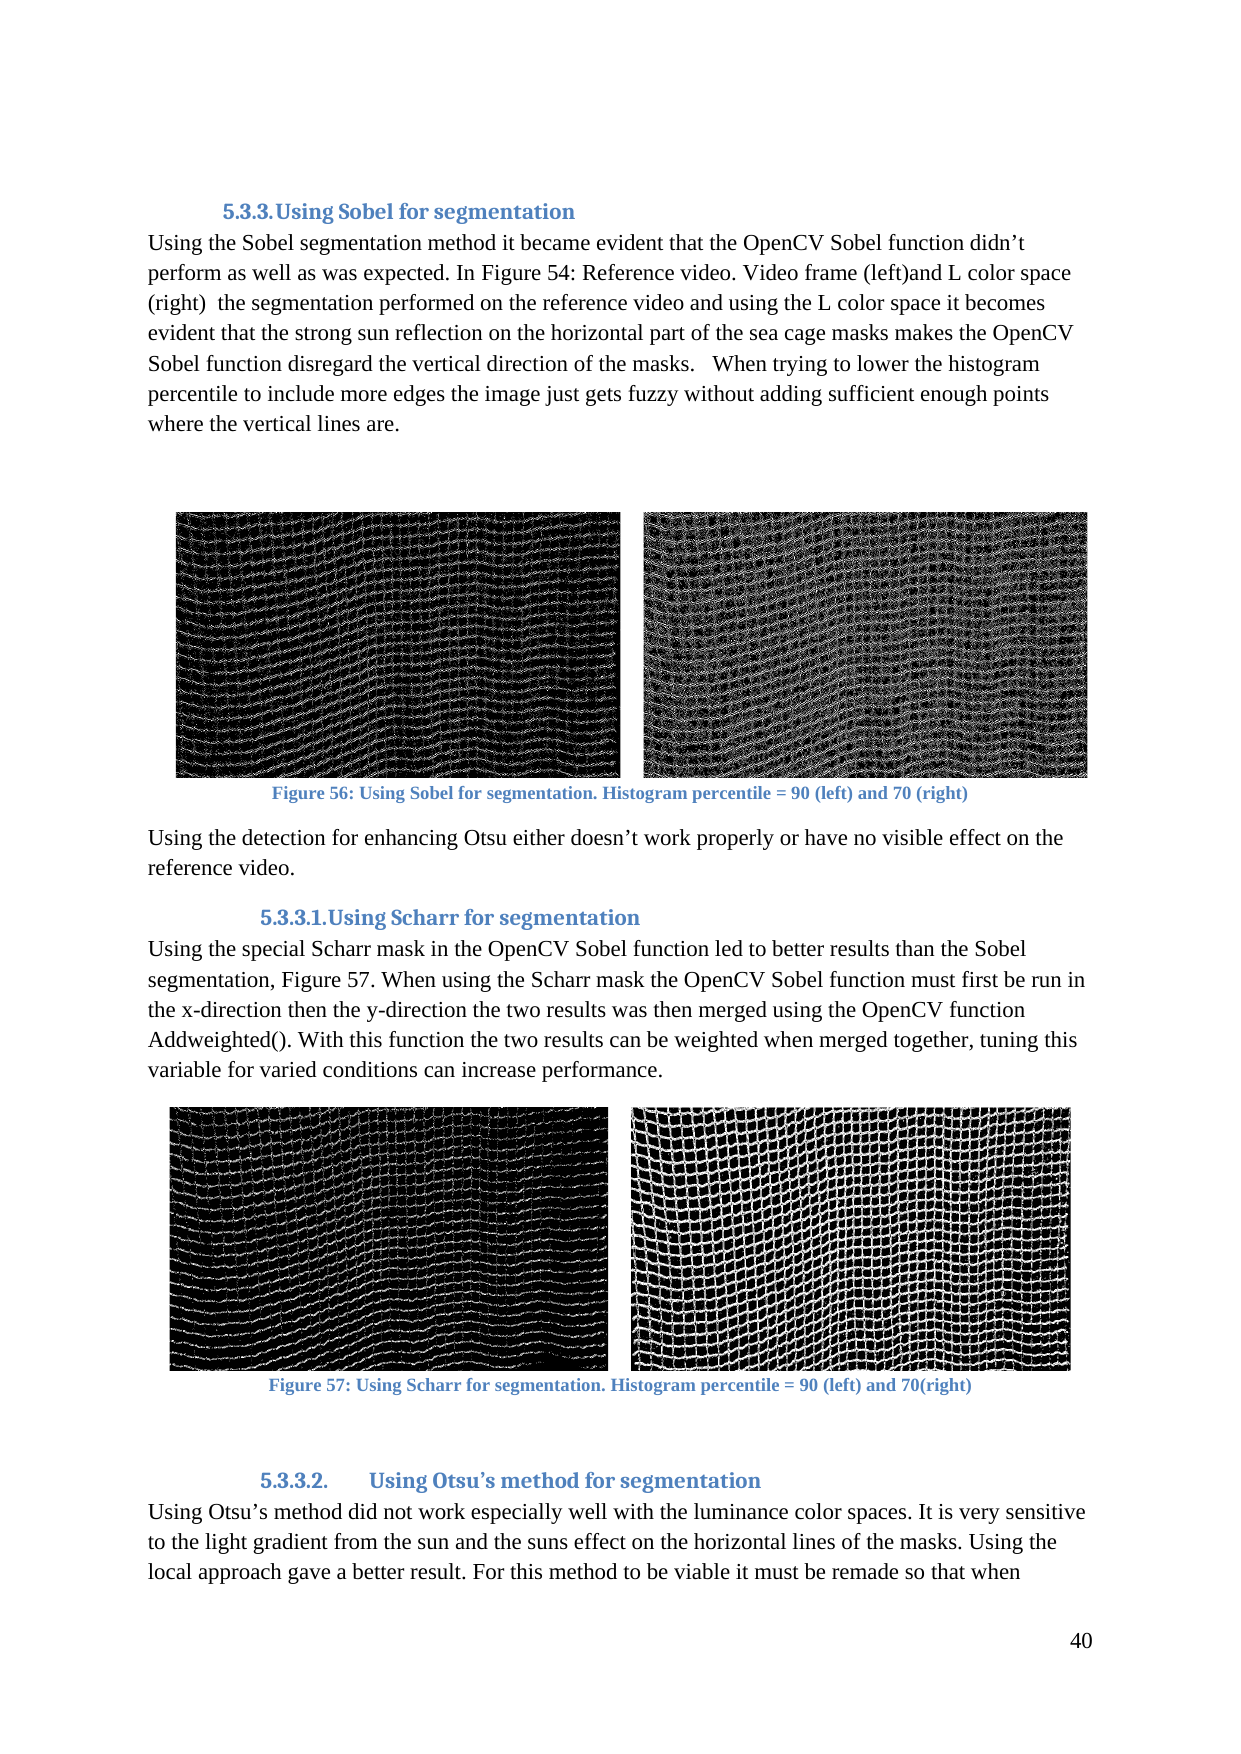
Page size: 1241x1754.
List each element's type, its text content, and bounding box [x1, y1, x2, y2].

picture [643, 512, 1088, 778]
subtitle Using Scharr for segmentation [260, 905, 1093, 932]
text Figure 56: Using Sobel for segmentation. Histogram percentile = 90 (left) and 70 (right) [148, 782, 1093, 803]
subtitle Using Sobel for segmentation [223, 199, 1093, 225]
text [148, 1498, 1093, 1585]
text Using the detection for enhancing Otsu either doesn’t work properly or have no visible effect on the reference video. [148, 824, 1093, 881]
text Using the special Scharr mask in the OpenCV Sobel function led to better results than the Sobel segmentation, Figure 55. When using the Scharr mask the OpenCV Sobel function must first be run in the x-direction then the y-direction the two results was then merged using the OpenCV function Addweighted(). With this function the two results can be weighted when merged together, tuning this variable for varied conditions can increase performance. [148, 935, 1093, 1083]
text Using the Sobel segmentation method it became evident that the OpenCV Sobel function didn’t perform as well as was expected. In Figure 52: Reference video. Video frame (left)and L color space (right) the segmentation performed on the reference video and using the L color space it becomes evident that the strong sun reflection on the horizontal part of the sea cage masks makes the OpenCV Sobel function disregard the vertical direction of the masks. When trying to lower the histogram percentile to include more edges the image just gets fuzzy without adding sufficient enough points where the vertical lines are. [148, 229, 1093, 436]
picture [169, 1107, 609, 1371]
text Figure 57: Using Scharr for segmentation. Histogram percentile = 90 (left) and 70(right) [148, 1374, 1093, 1396]
picture [175, 512, 621, 778]
subtitle Using Otsu’s method for segmentation [260, 1468, 1093, 1494]
picture [631, 1107, 1071, 1371]
